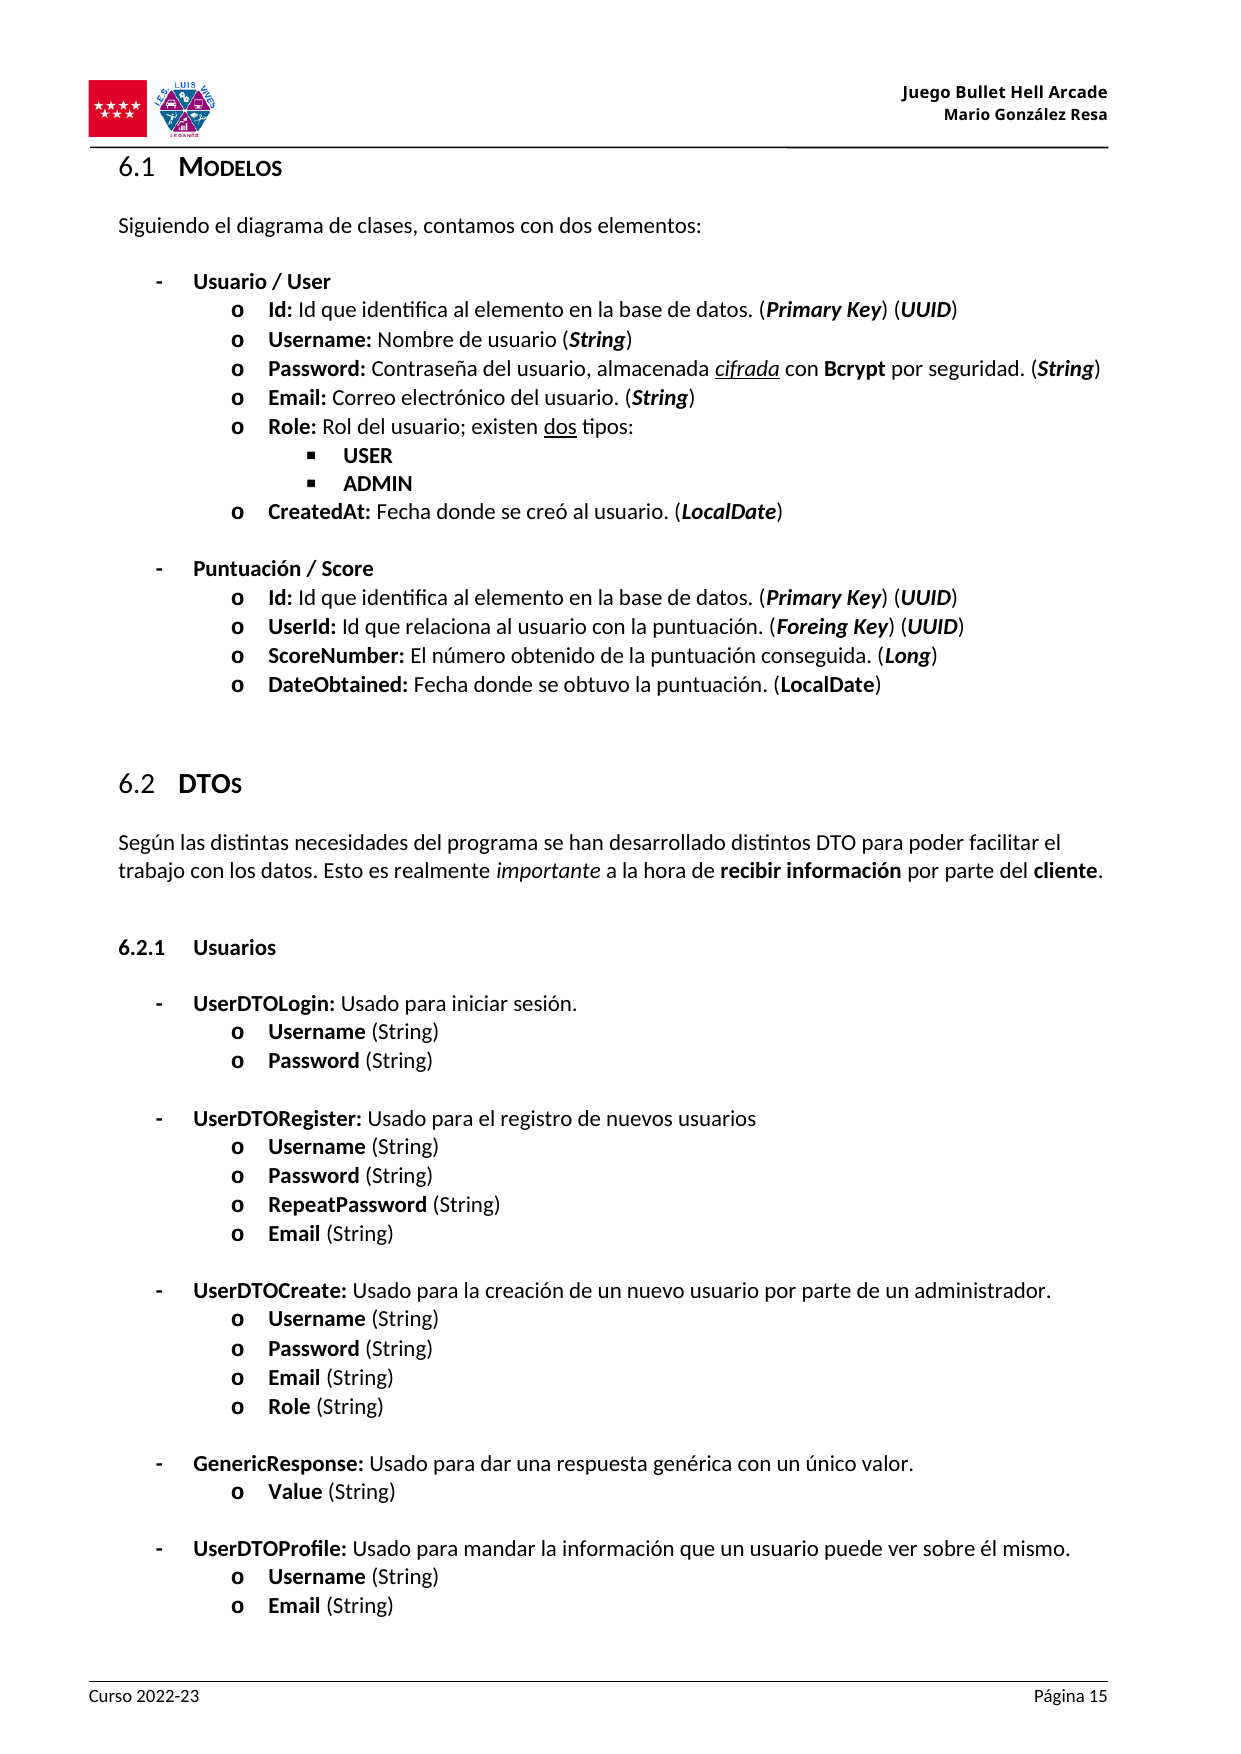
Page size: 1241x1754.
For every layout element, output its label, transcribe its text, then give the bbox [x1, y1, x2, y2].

list Username (String) [231, 1562, 1107, 1592]
list Id: Id que identifica al elemento en la base de datos. (Primary Key) (UUID) [231, 583, 1107, 612]
list Username (String) [231, 1304, 1107, 1334]
list UserDTORegister: Usado para el registro de nuevos usuarios [156, 1104, 1107, 1132]
text Siguiendo el diagrama de clases, contamos con dos elementos: [118, 211, 1107, 239]
list USER [306, 441, 1107, 469]
list Usuario / User [156, 267, 1107, 296]
list Username: Nombre de usuario (String) [231, 325, 1107, 354]
subtitle DTOs [118, 765, 1107, 800]
list Password (String) [231, 1047, 1107, 1076]
list UserDTOCreate: Usado para la creación de un nuevo usuario por parte de un administrador. [156, 1276, 1107, 1304]
list ADMIN [306, 469, 1107, 497]
list Email: Correo electrónico del usuario. (String) [231, 383, 1107, 412]
list Email (String) [231, 1592, 1107, 1621]
list Role: Rol del usuario; existen dos tipos: [231, 412, 1107, 441]
list Puntuación / Score [156, 554, 1107, 583]
list Password (String) [231, 1334, 1107, 1363]
text Según las distintas necesidades del programa se han desarrollado distintos DTO para poder facilitar el trabajo con los datos. Esto es realmente importante a la hora de recibir información por parte del cliente. [118, 828, 1107, 884]
list Id: Id que identifica al elemento en la base de datos. (Primary Key) (UUID) [231, 296, 1107, 325]
list CreatedAt: Fecha donde se creó al usuario. (LocalDate) [231, 497, 1107, 527]
picture [87, 80, 215, 136]
list Username (String) [231, 1017, 1107, 1047]
list Password: Contraseña del usuario, almacenada cifrada con Bcrypt por seguridad. (String) [231, 354, 1107, 383]
list ScoreNumber: El número obtenido de la puntuación conseguida. (Long) [231, 641, 1107, 670]
list Email (String) [231, 1219, 1107, 1248]
subtitle Usuarios [118, 933, 1107, 961]
list RepeatPassword (String) [231, 1190, 1107, 1219]
list DateObtained: Fecha donde se obtuvo la puntuación. (LocalDate) [231, 670, 1107, 699]
list Role (String) [231, 1392, 1107, 1421]
list Email (String) [231, 1363, 1107, 1392]
list GenericResponse: Usado para dar una respuesta genérica con un único valor. [156, 1449, 1107, 1477]
list UserDTOLogin: Usado para iniciar sesión. [156, 989, 1107, 1017]
subtitle Modelos [118, 148, 1107, 183]
list UserDTOProfile: Usado para mandar la información que un usuario puede ver sobre él mismo. [156, 1534, 1107, 1562]
list Password (String) [231, 1161, 1107, 1190]
list Value (String) [231, 1477, 1107, 1506]
list Username (String) [231, 1132, 1107, 1161]
list UserId: Id que relaciona al usuario con la puntuación. (Foreing Key) (UUID) [231, 612, 1107, 641]
